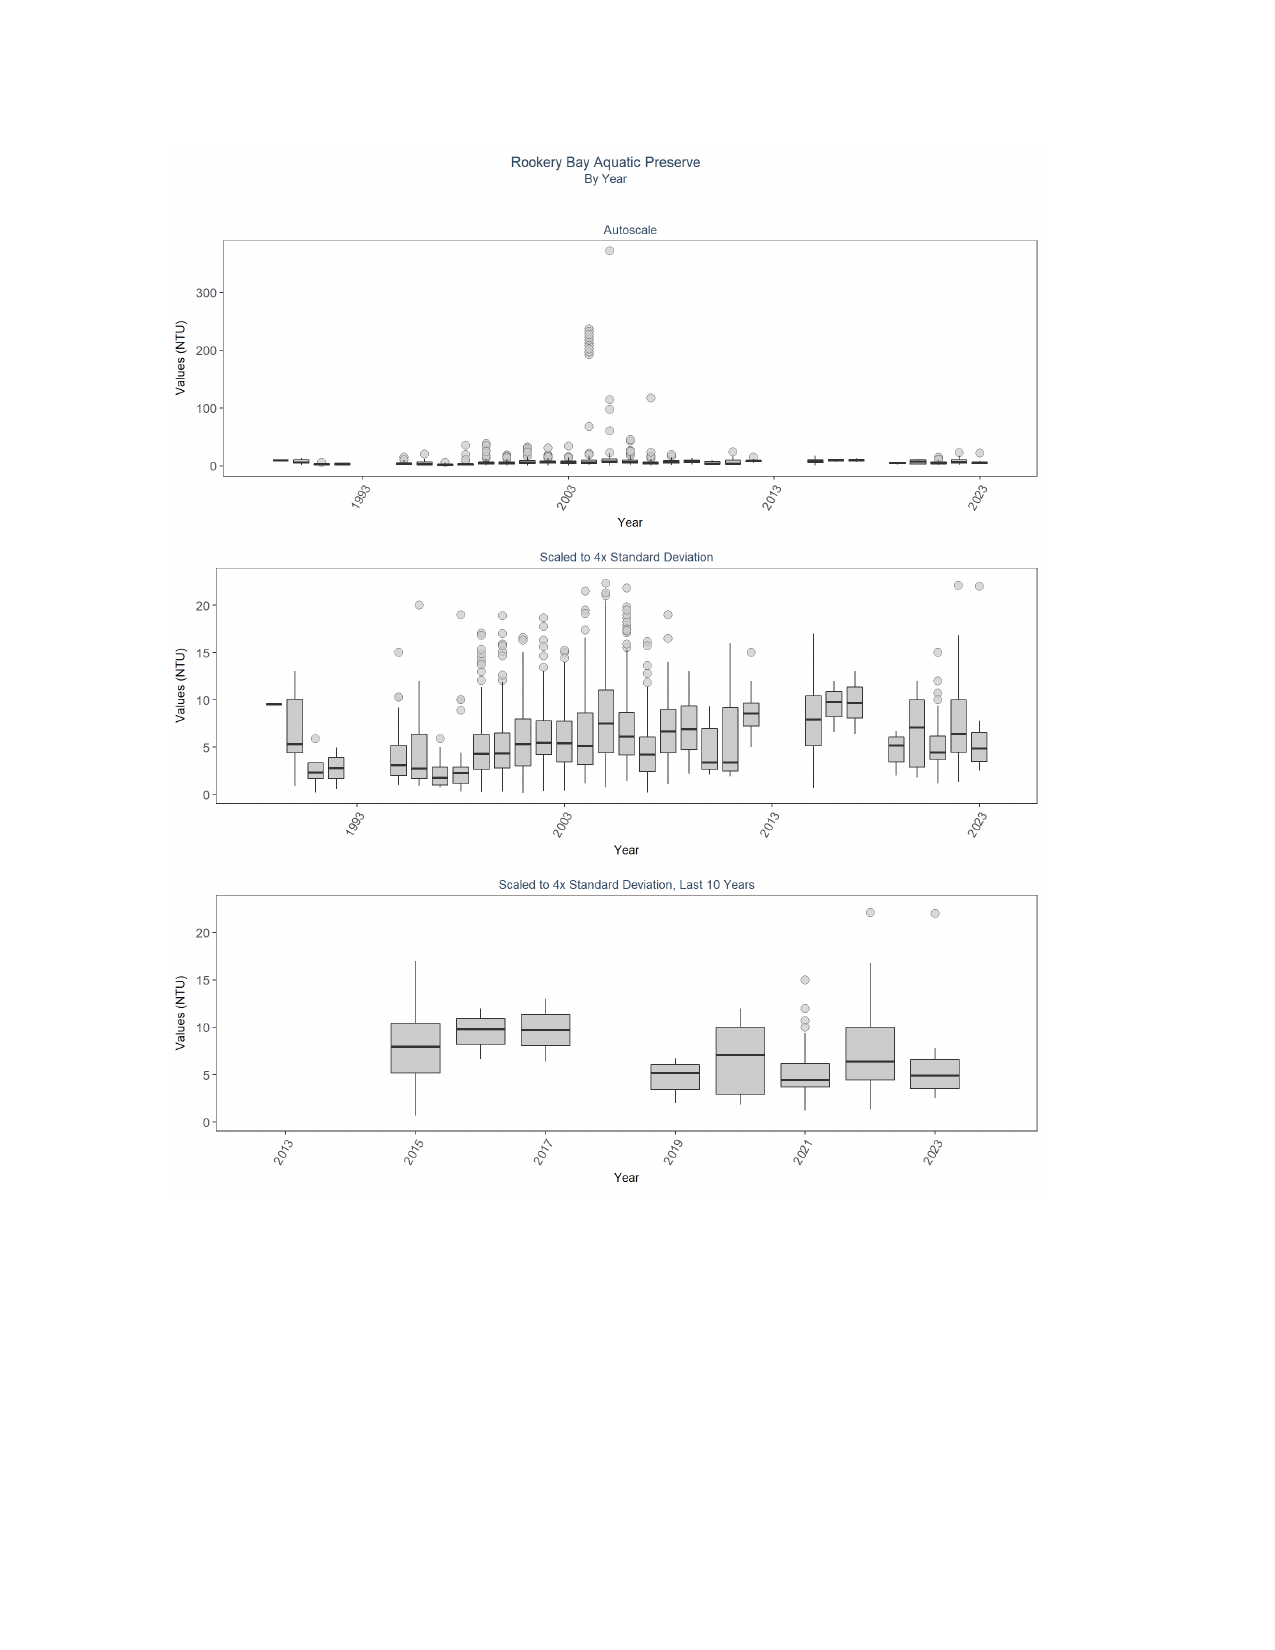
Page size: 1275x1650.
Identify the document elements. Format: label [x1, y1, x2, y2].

picture [168, 150, 1044, 1200]
